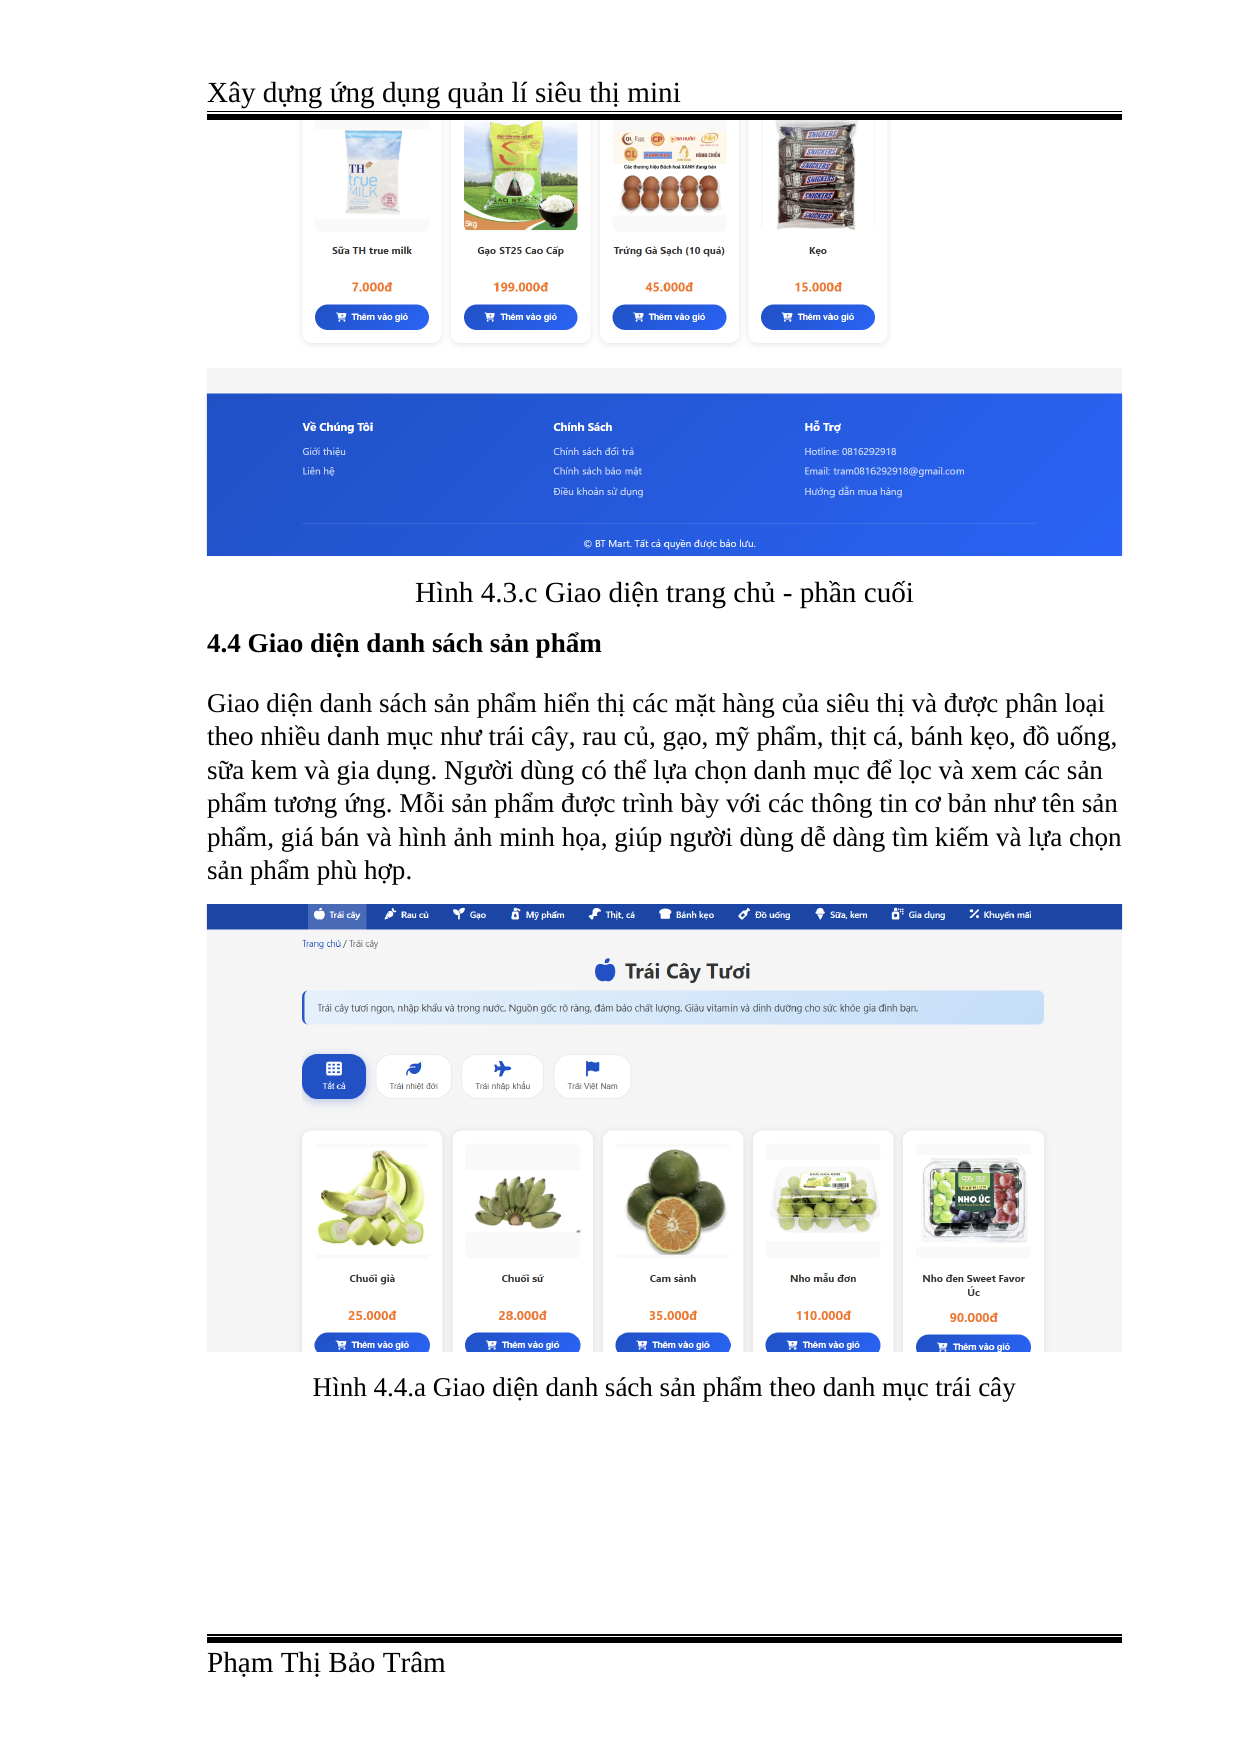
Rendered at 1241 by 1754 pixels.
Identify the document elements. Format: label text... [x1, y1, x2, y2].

picture [206, 904, 1123, 1352]
picture [206, 120, 1123, 556]
subtitle Giao diện danh sách sản phẩm [207, 627, 1122, 659]
text Giao diện danh sách sản phẩm hiển thị các mặt hàng của siêu thị và được phân loại theo nhiều danh mục như trái cây, rau củ, gạo, mỹ phẩm, thịt cá, bánh kẹo, đồ uống, sữa kem và gia dụng. Người dùng có thể lựa chọn danh mục để lọc và xem các sản phẩm tương ứng. Mỗi sản phẩm được trình bày với các thông tin cơ bản như tên sản phẩm, giá bán và hình ảnh minh họa, giúp người dùng dễ dàng tìm kiếm và lựa chọn sản phẩm phù hợp. [207, 687, 1122, 886]
text Hình 4.3.c Giao diện trang chủ - phần cuối [207, 575, 1122, 608]
text Hình 4.4.a Giao diện danh sách sản phẩm theo danh mục trái cây [207, 1371, 1122, 1402]
